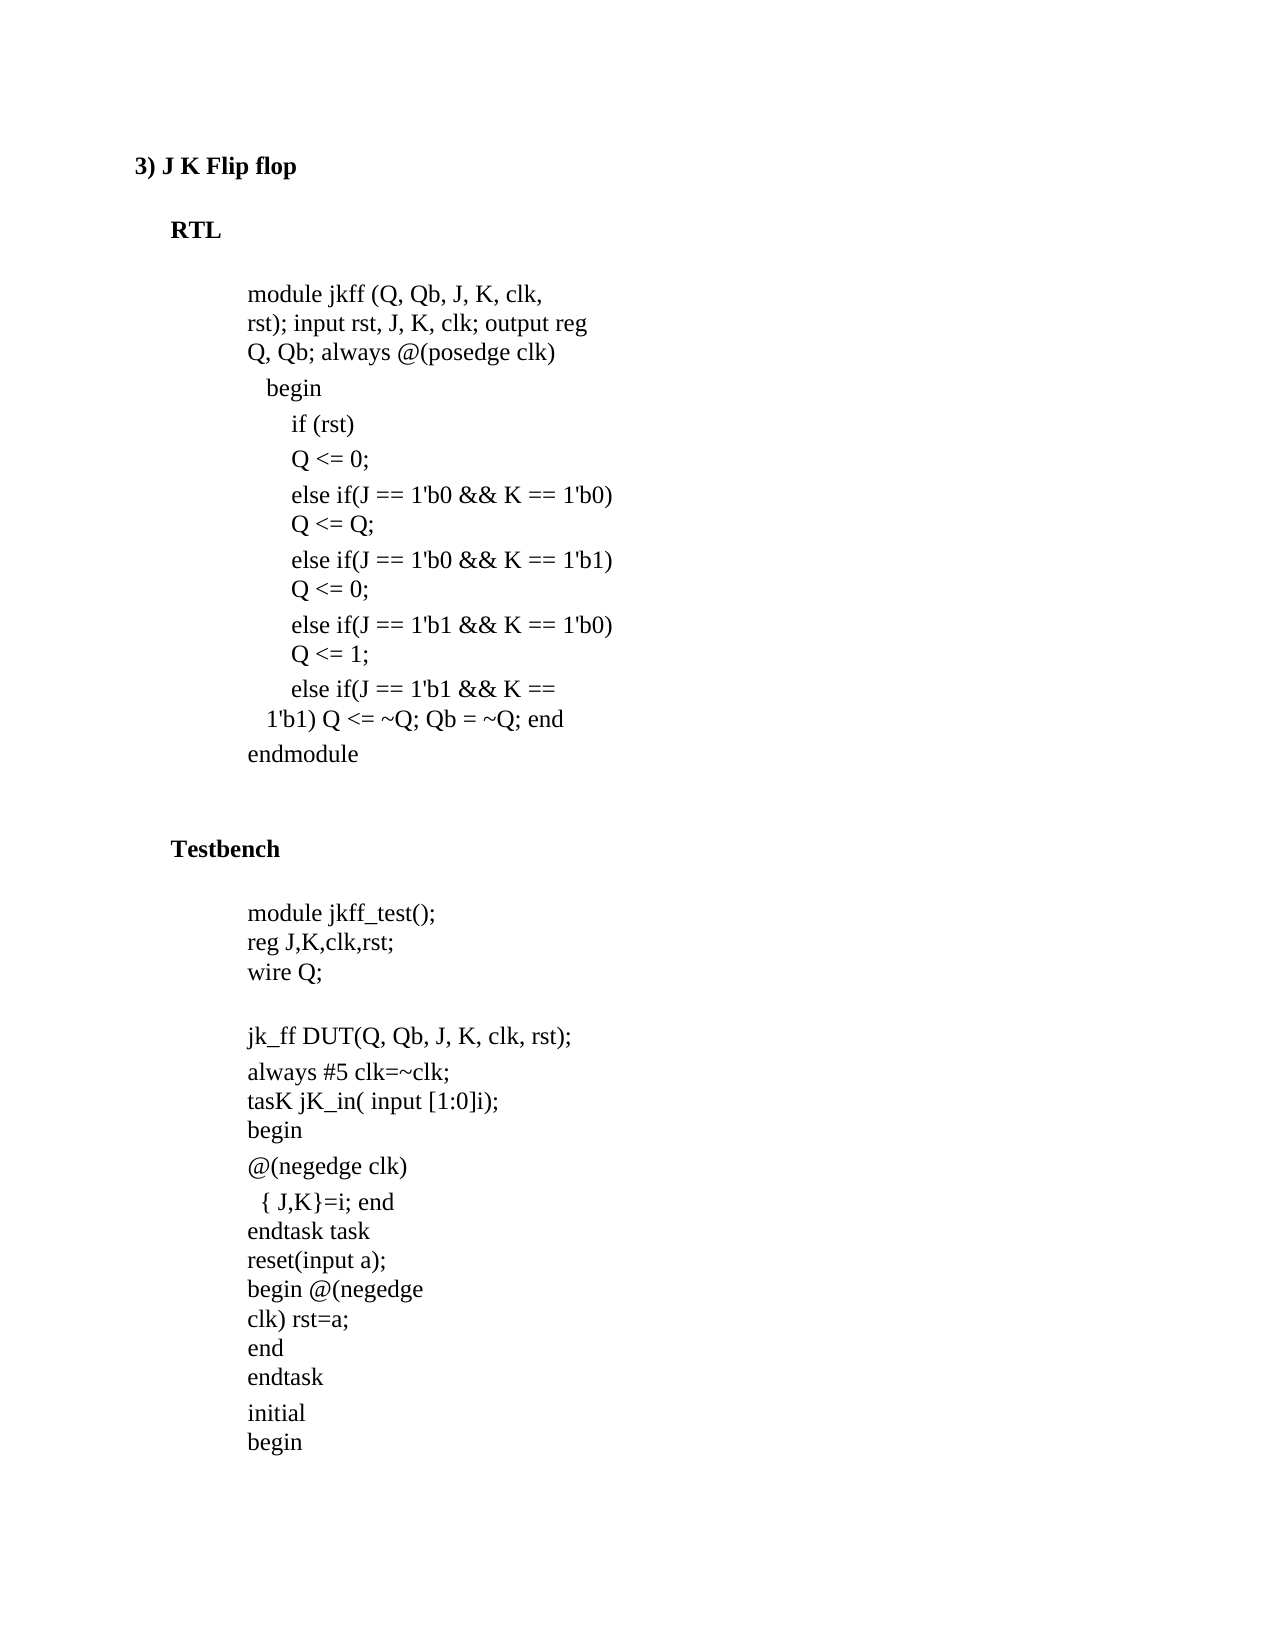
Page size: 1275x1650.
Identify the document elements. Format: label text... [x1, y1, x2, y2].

subtitle RTL [170, 215, 1139, 244]
text else if(J == 1'b0 && K == 1'b0) Q <= Q; [291, 480, 630, 538]
text endmodule [247, 739, 1137, 768]
text end endtask [247, 1333, 359, 1391]
text { J,K}=i; end endtask task reset(input a); begin @(negedge clk) rst=a; [247, 1187, 433, 1333]
subtitle Testbench [170, 834, 1139, 863]
text else if(J == 1'b1 && K == 1'b0) Q <= 1; [291, 610, 630, 668]
text module jkff (Q, Qb, J, K, clk, rst); input rst, J, K, clk; output reg Q, Qb; always @(posedge clk) [247, 279, 588, 366]
text else if(J == 1'b1 && K == 1'b1) Q <= ~Q; Qb = ~Q; end [266, 674, 612, 733]
text @(negedge clk) [247, 1151, 1137, 1180]
subtitle 3) J K Flip flop [134, 151, 1139, 180]
text Q <= 0; [291, 444, 1137, 473]
text if (rst) [291, 409, 1137, 437]
text jk_ff DUT(Q, Qb, J, K, clk, rst); [247, 1021, 1137, 1050]
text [247, 1398, 358, 1456]
text always #5 clk=~clk; tasK jK_in( input [1:0]i); begin [247, 1057, 499, 1144]
text module jkff_test(); reg J,K,clk,rst; wire Q; [247, 898, 438, 985]
text begin [266, 373, 1137, 402]
text else if(J == 1'b0 && K == 1'b1) Q <= 0; [291, 545, 630, 603]
